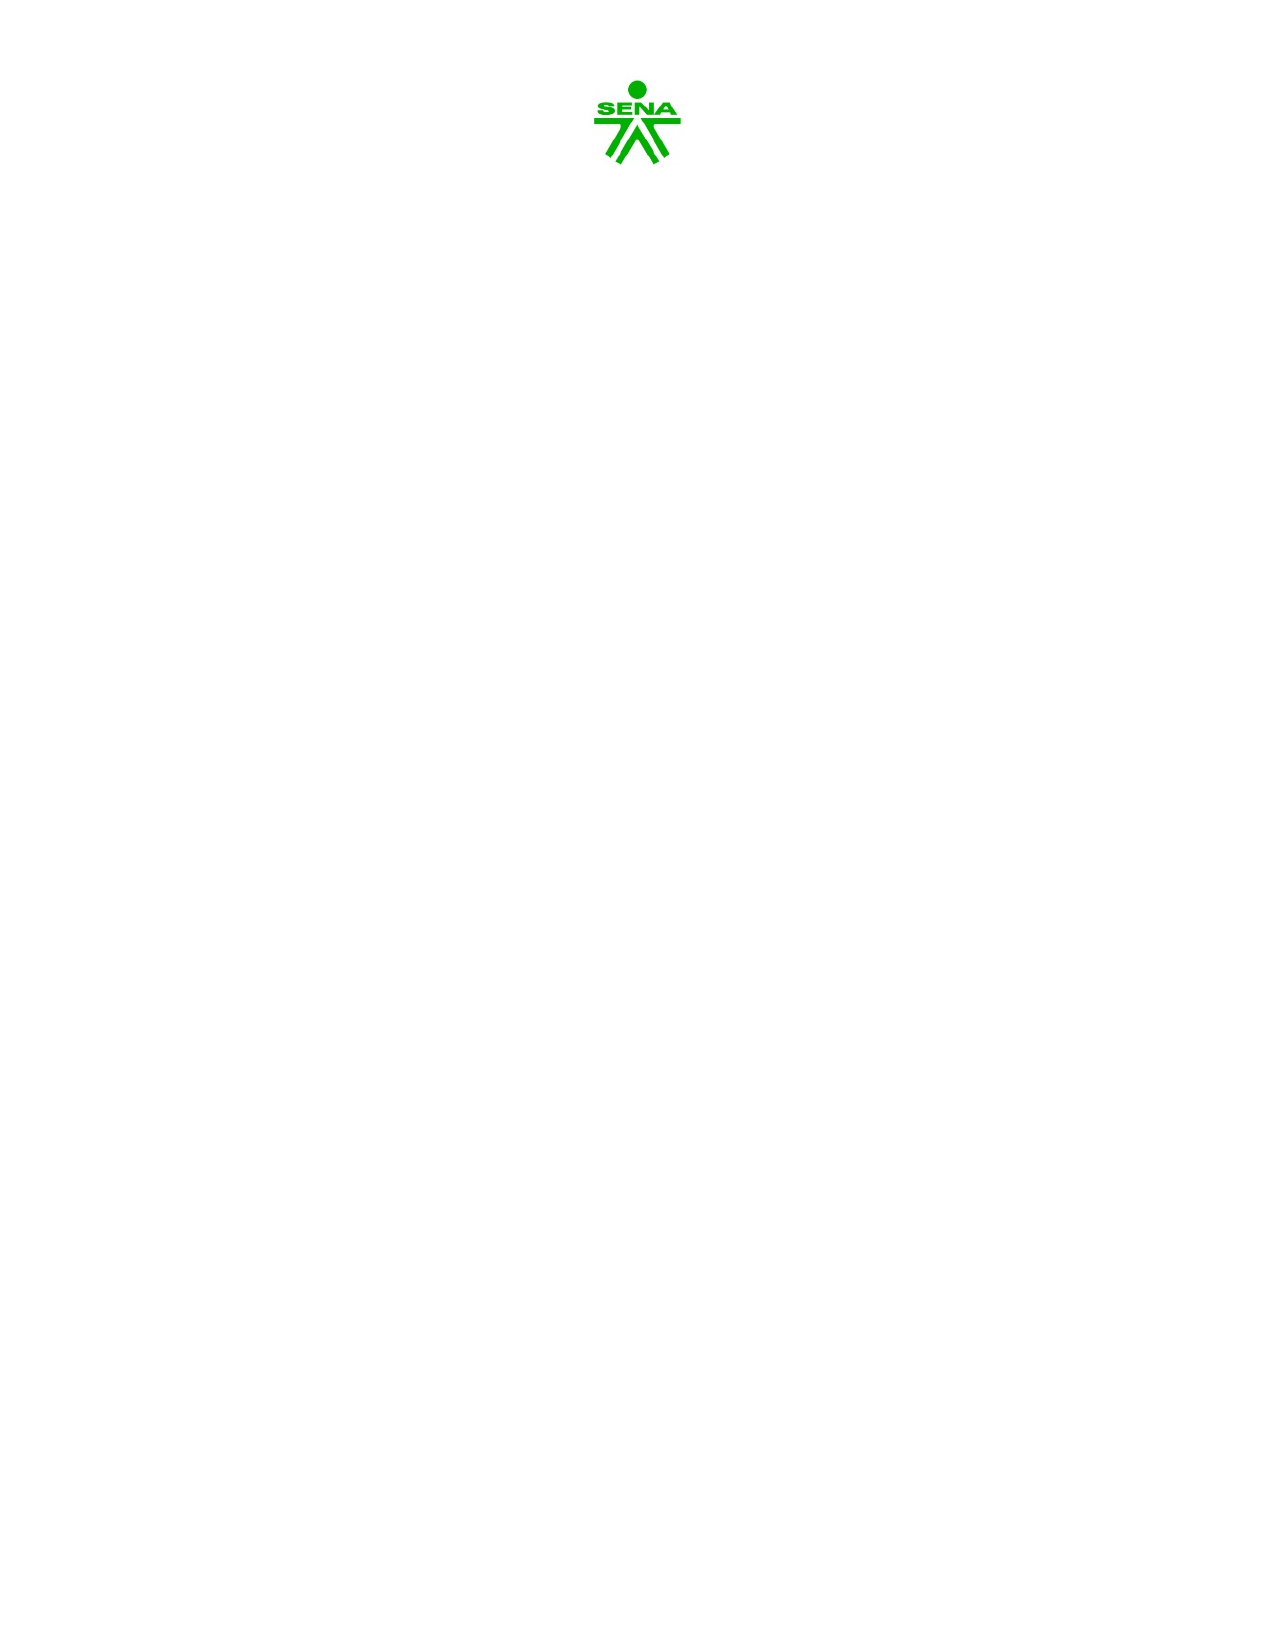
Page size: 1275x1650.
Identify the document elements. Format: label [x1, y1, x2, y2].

picture [588, 75, 687, 172]
